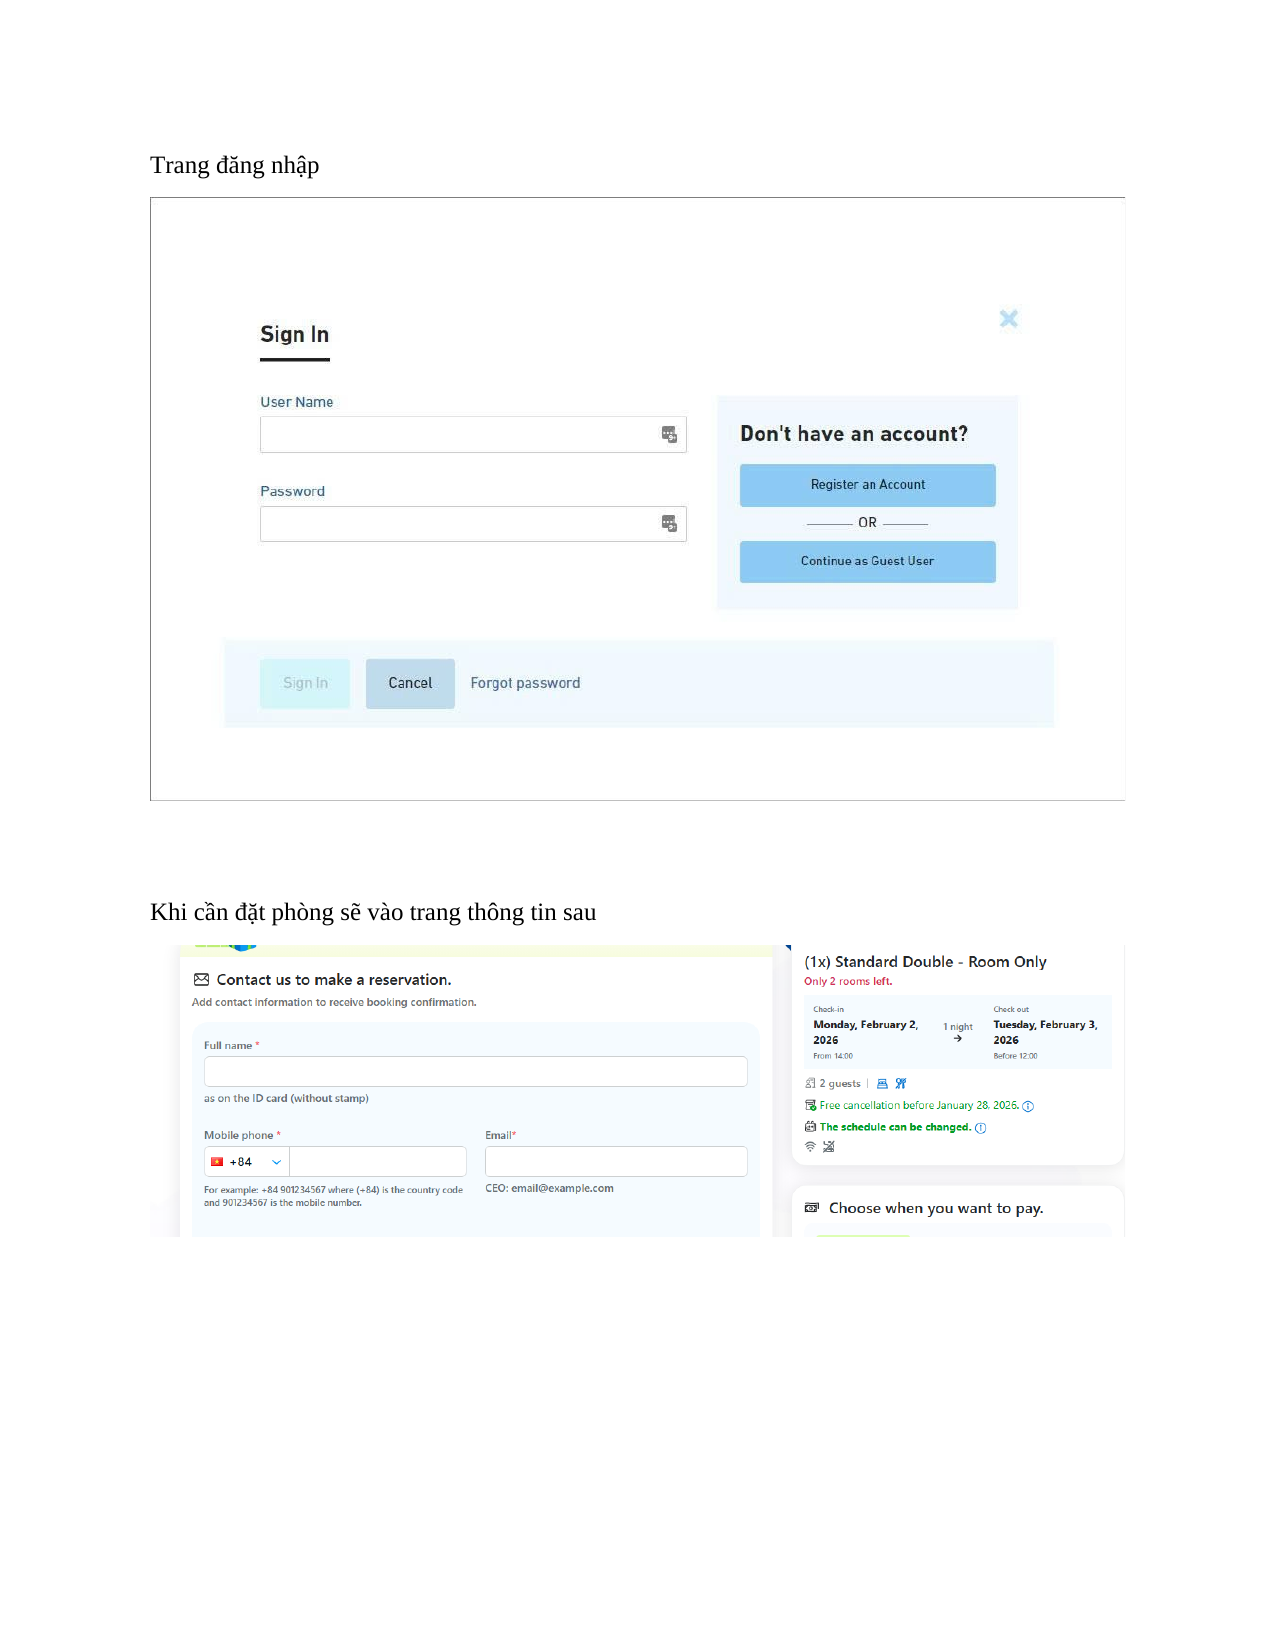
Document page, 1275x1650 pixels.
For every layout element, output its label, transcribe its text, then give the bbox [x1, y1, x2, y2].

text Khi cần đặt phòng sẽ vào trang thông tin sau [150, 897, 1125, 926]
picture [150, 197, 1125, 801]
text Trang đăng nhập [150, 150, 1125, 179]
picture [150, 945, 1125, 1237]
